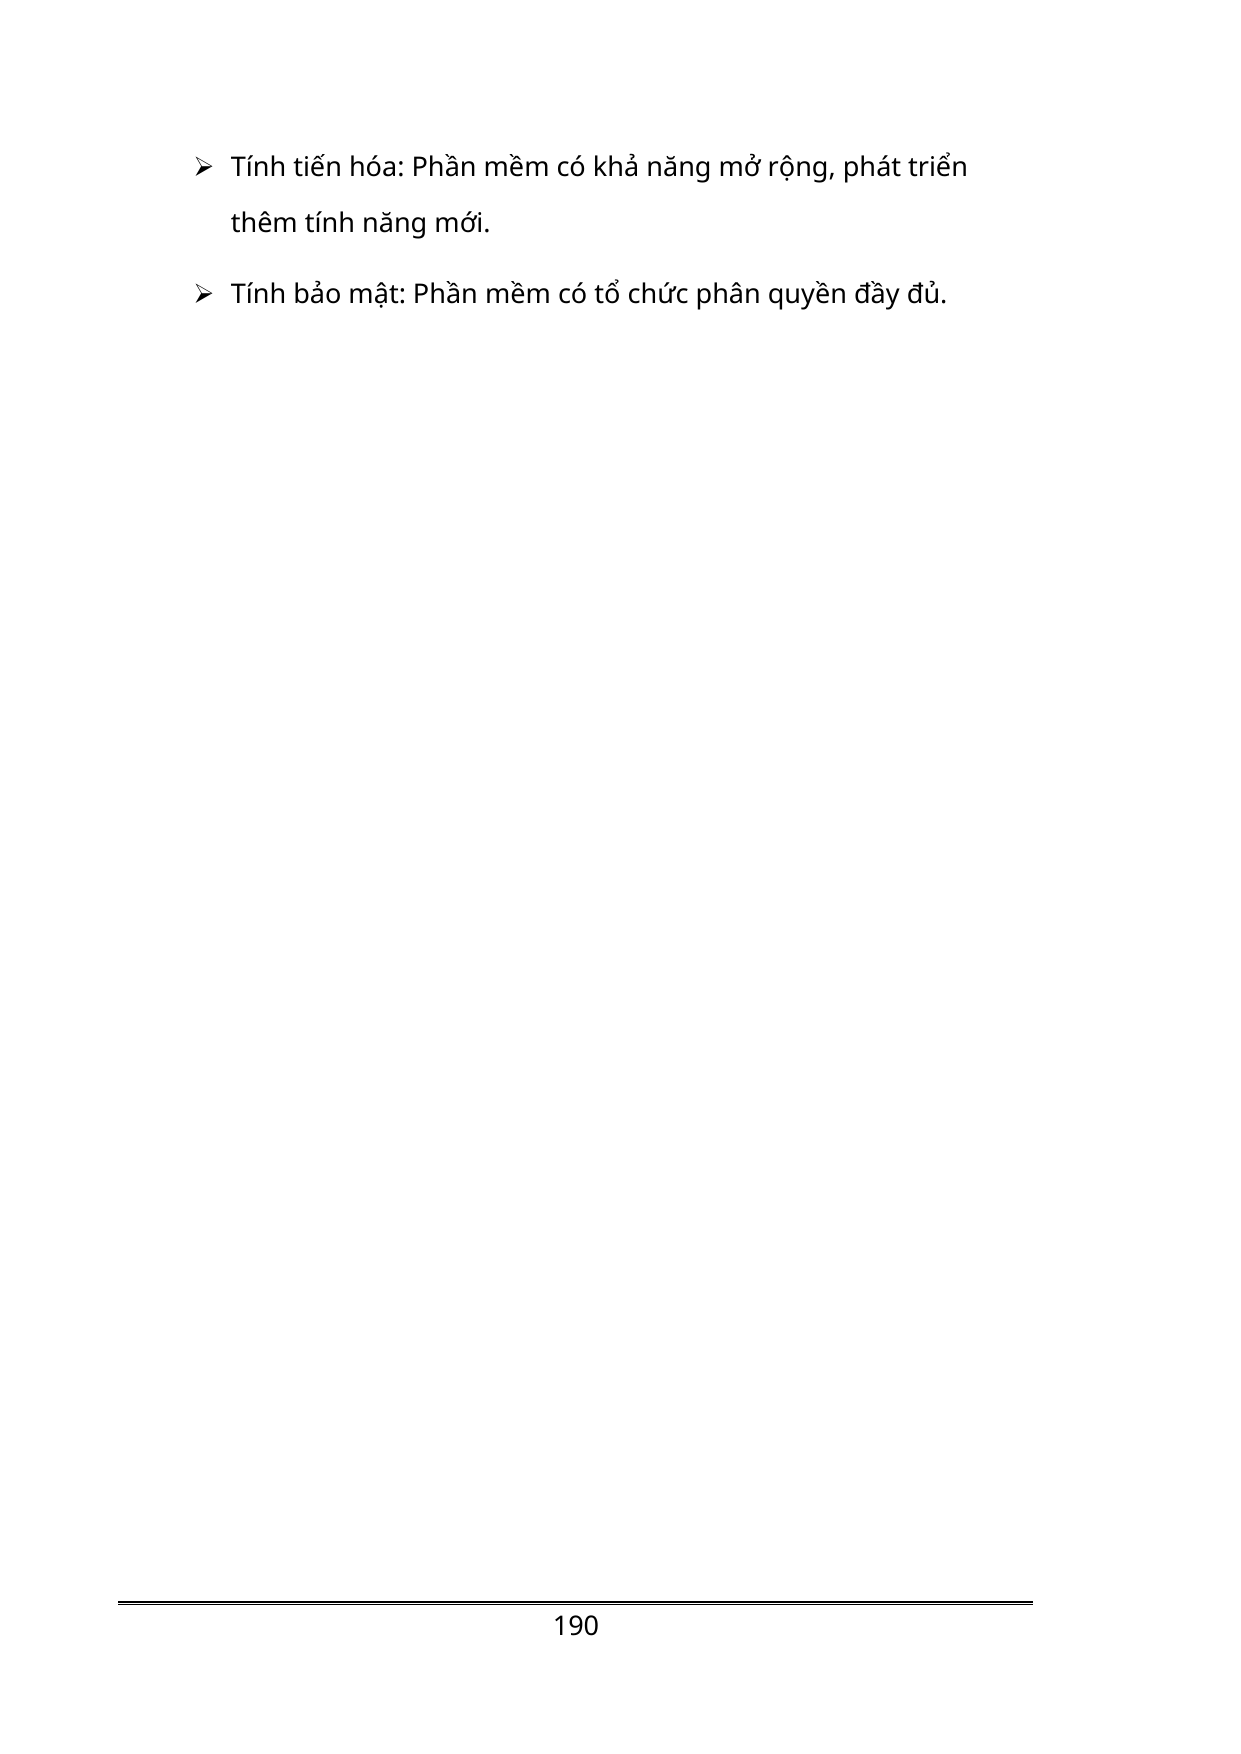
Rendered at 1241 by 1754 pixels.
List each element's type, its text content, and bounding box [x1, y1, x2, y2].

list Tính bảo mật: Phần mềm có tổ chức phân quyền đầy đủ. [193, 275, 1033, 312]
list Tính tiến hóa: Phần mềm có khả năng mở rộng, phát triển thêm tính năng mới. [193, 148, 1033, 240]
